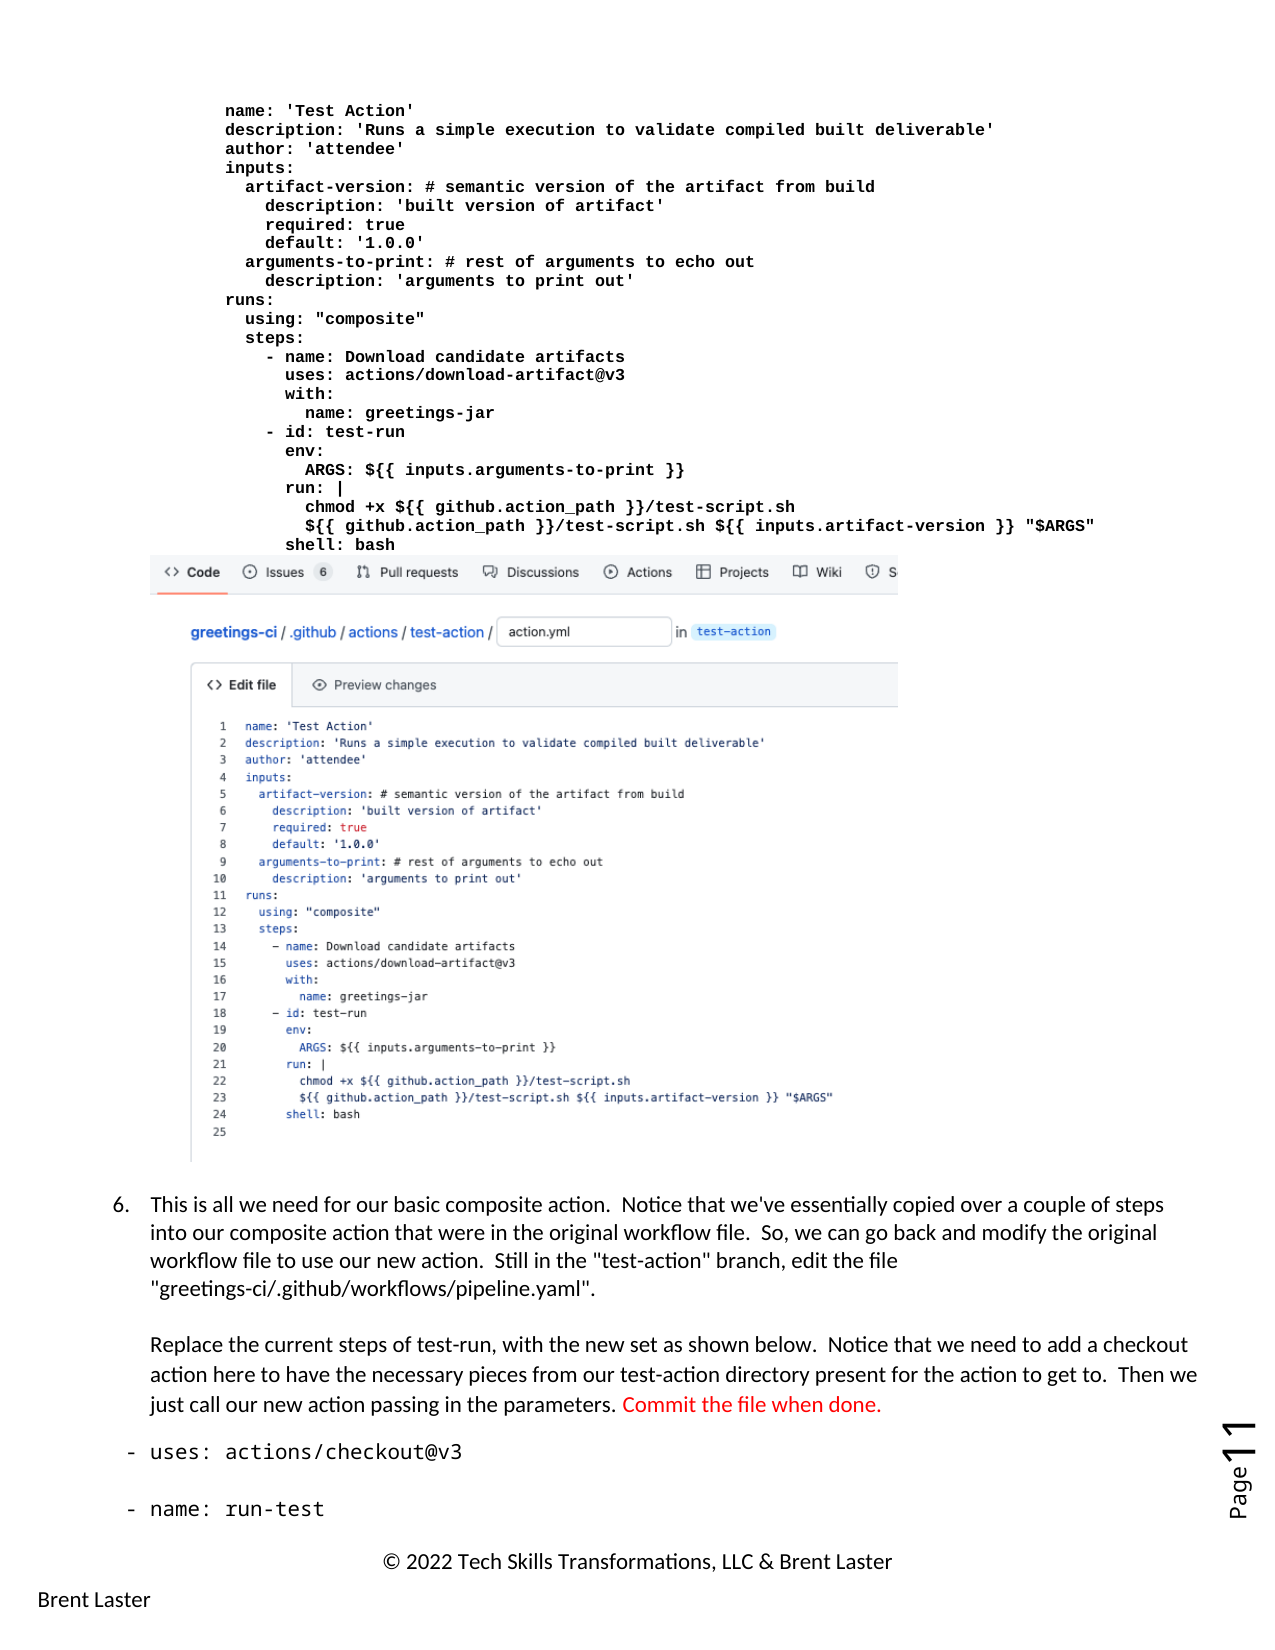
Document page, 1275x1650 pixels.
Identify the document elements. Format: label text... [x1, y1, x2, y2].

text name: greetings-jar [225, 405, 1200, 423]
text env: [225, 442, 1200, 461]
text run: | [225, 480, 1200, 499]
text default: '1.0.0' [225, 235, 1200, 254]
text - id: test-run [225, 423, 1200, 442]
text shell: bash [225, 537, 1200, 556]
text inputs: [225, 159, 1200, 178]
text runs: [225, 292, 1200, 310]
text Replace the current steps of test-run, with the new set as shown below. Notice that we need to add a checkout action here to have the necessary pieces from our test-action directory present for the action to get to. Then we just call our new action passing in the parameters. Commit the file when done. [150, 1330, 1200, 1418]
text author: 'attendee' [225, 141, 1200, 159]
text name: 'Test Action' [225, 103, 1200, 122]
text ${{ github.action_path }}/test-script.sh ${{ inputs.artifact-version }} "$ARGS" [225, 518, 1200, 537]
text artifact-version: # semantic version of the artifact from build [225, 178, 1200, 197]
text uses: actions/download-artifact@v3 [225, 367, 1200, 386]
text steps: [225, 329, 1200, 348]
text required: true [225, 216, 1200, 235]
picture [150, 555, 898, 1162]
text description: 'Runs a simple execution to validate compiled built deliverable' [225, 122, 1200, 141]
text - name: Download candidate artifacts [225, 348, 1200, 367]
text - uses: actions/checkout@v3 [75, 1437, 1200, 1466]
text with: [225, 386, 1200, 405]
text - name: run-test [75, 1494, 1200, 1522]
text arguments-to-print: # rest of arguments to echo out [225, 254, 1200, 273]
text description: 'built version of artifact' [225, 197, 1200, 216]
text ARGS: ${{ inputs.arguments-to-print }} [225, 461, 1200, 480]
text 6. This is all we need for our basic composite action. Notice that we've essentially copied over a couple of steps into our composite action that were in the original workflow file. So, we can go back and modify the original workflow file to use our new action. Still in the "test-action" branch, edit the file "greetings-ci/.github/workflows/pipeline.yaml". [112, 1190, 1200, 1302]
text using: "composite" [225, 310, 1200, 329]
text chmod +x ${{ github.action_path }}/test-script.sh [225, 499, 1200, 518]
text description: 'arguments to print out' [225, 273, 1200, 292]
